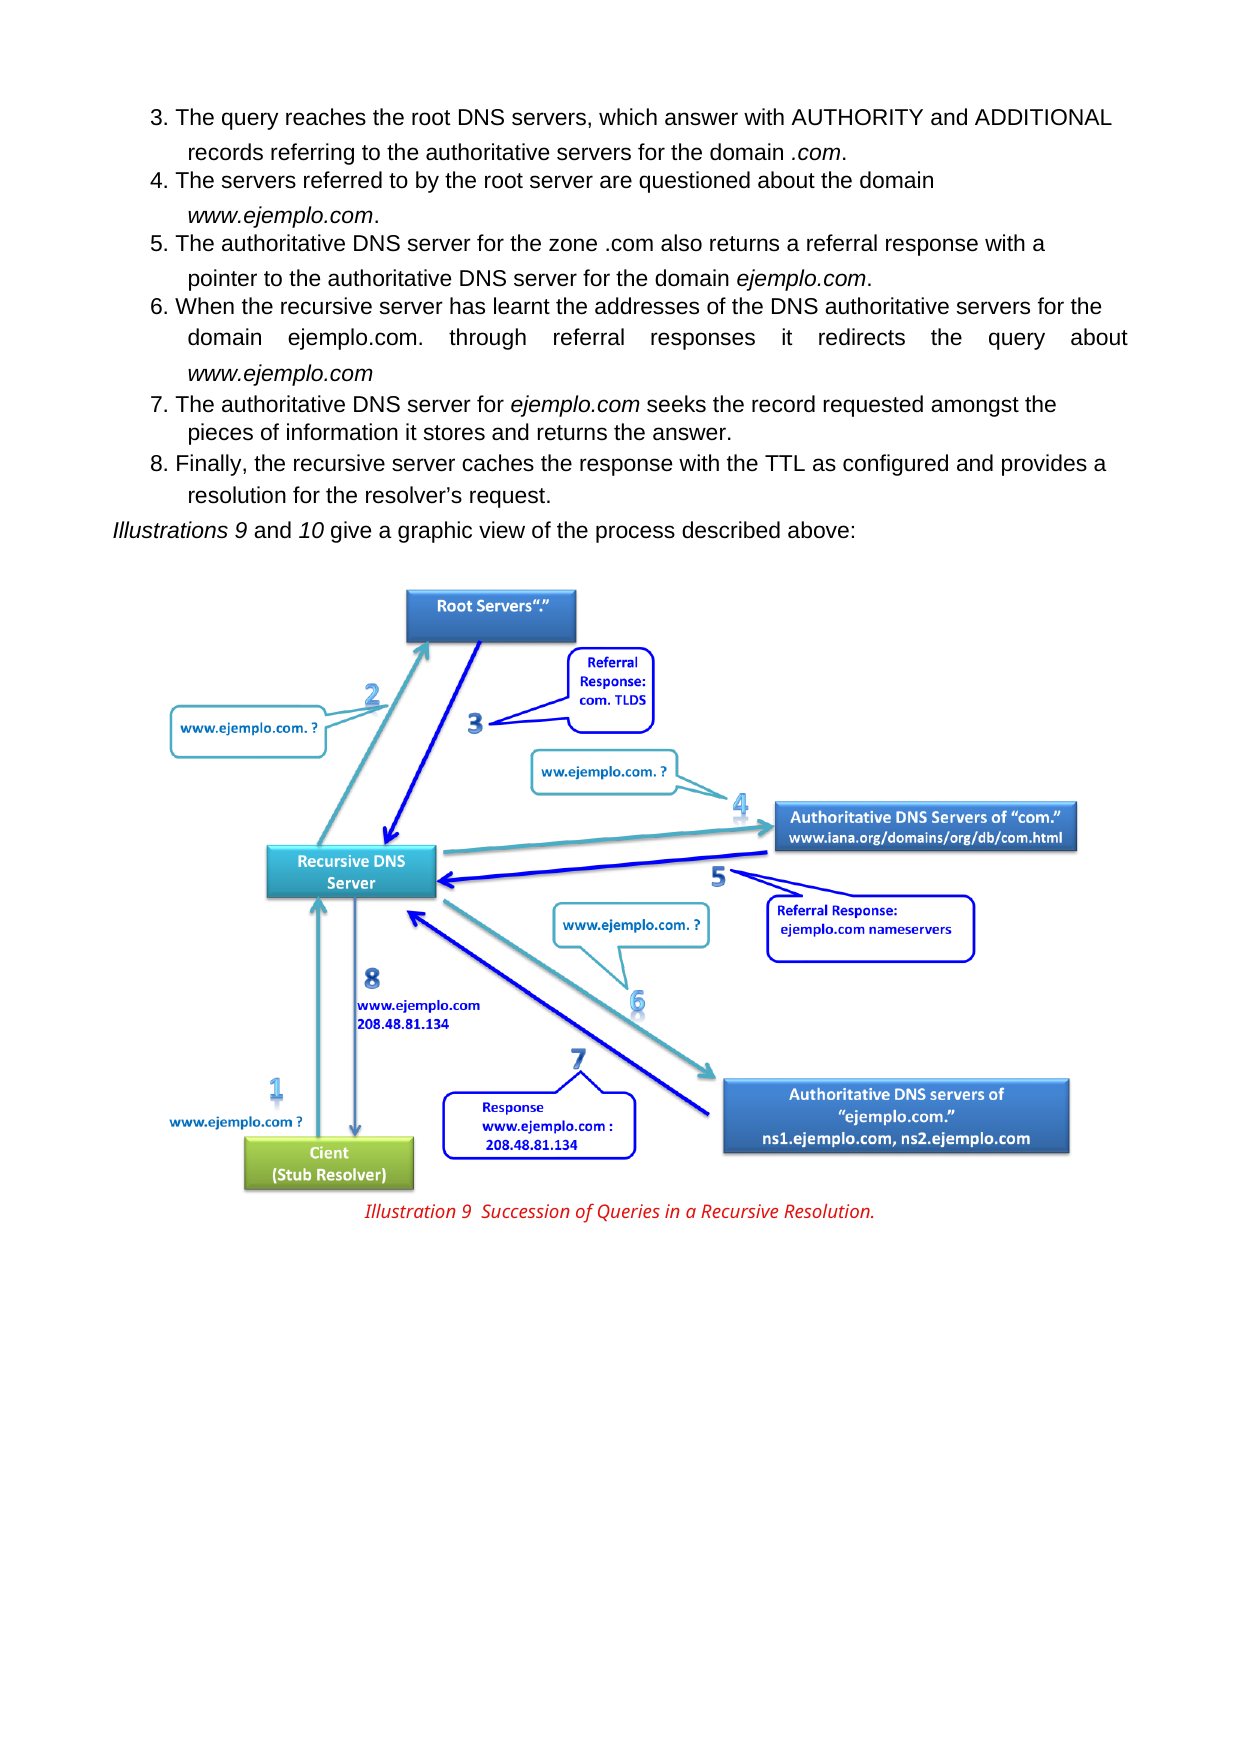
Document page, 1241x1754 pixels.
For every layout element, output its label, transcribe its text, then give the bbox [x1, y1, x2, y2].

text pieces of information it stores and returns the answer. [187, 419, 1240, 445]
text 7. The authoritative DNS server for ejemplo.com seeks the record requested amongst the [150, 387, 1240, 419]
text 5. The authoritative DNS server for the zone .com also returns a referral response with a [150, 230, 1240, 256]
text pointer to the authoritative DNS server for the domain ejemplo.com. [187, 261, 1240, 293]
text 6. When the recursive server has learnt the addresses of the DNS authoritative servers for the [150, 293, 1240, 319]
text www.ejemplo.com. [187, 198, 1240, 230]
text 8. Finally, the recursive server caches the response with the TTL as configured and provides a [150, 450, 1240, 476]
text Illustration 9 Succession of Queries in a Recursive Resolution. [0, 1198, 1240, 1224]
text resolution for the resolver’s request. [187, 482, 1240, 508]
picture [159, 587, 1081, 1196]
text domain ejemplo.com. through referral responses it redirects the query about [187, 324, 1240, 351]
text records referring to the authoritative servers for the domain .com. [187, 135, 1240, 167]
text 3. The query reaches the root DNS servers, which answer with AUTHORITY and ADDITIONAL [150, 103, 1240, 130]
text Illustrations 9 and 10 give a graphic view of the process described above: [112, 513, 1240, 545]
text 4. The servers referred to by the root server are questioned about the domain [150, 167, 1240, 193]
text www.ejemplo.com [187, 356, 1240, 387]
